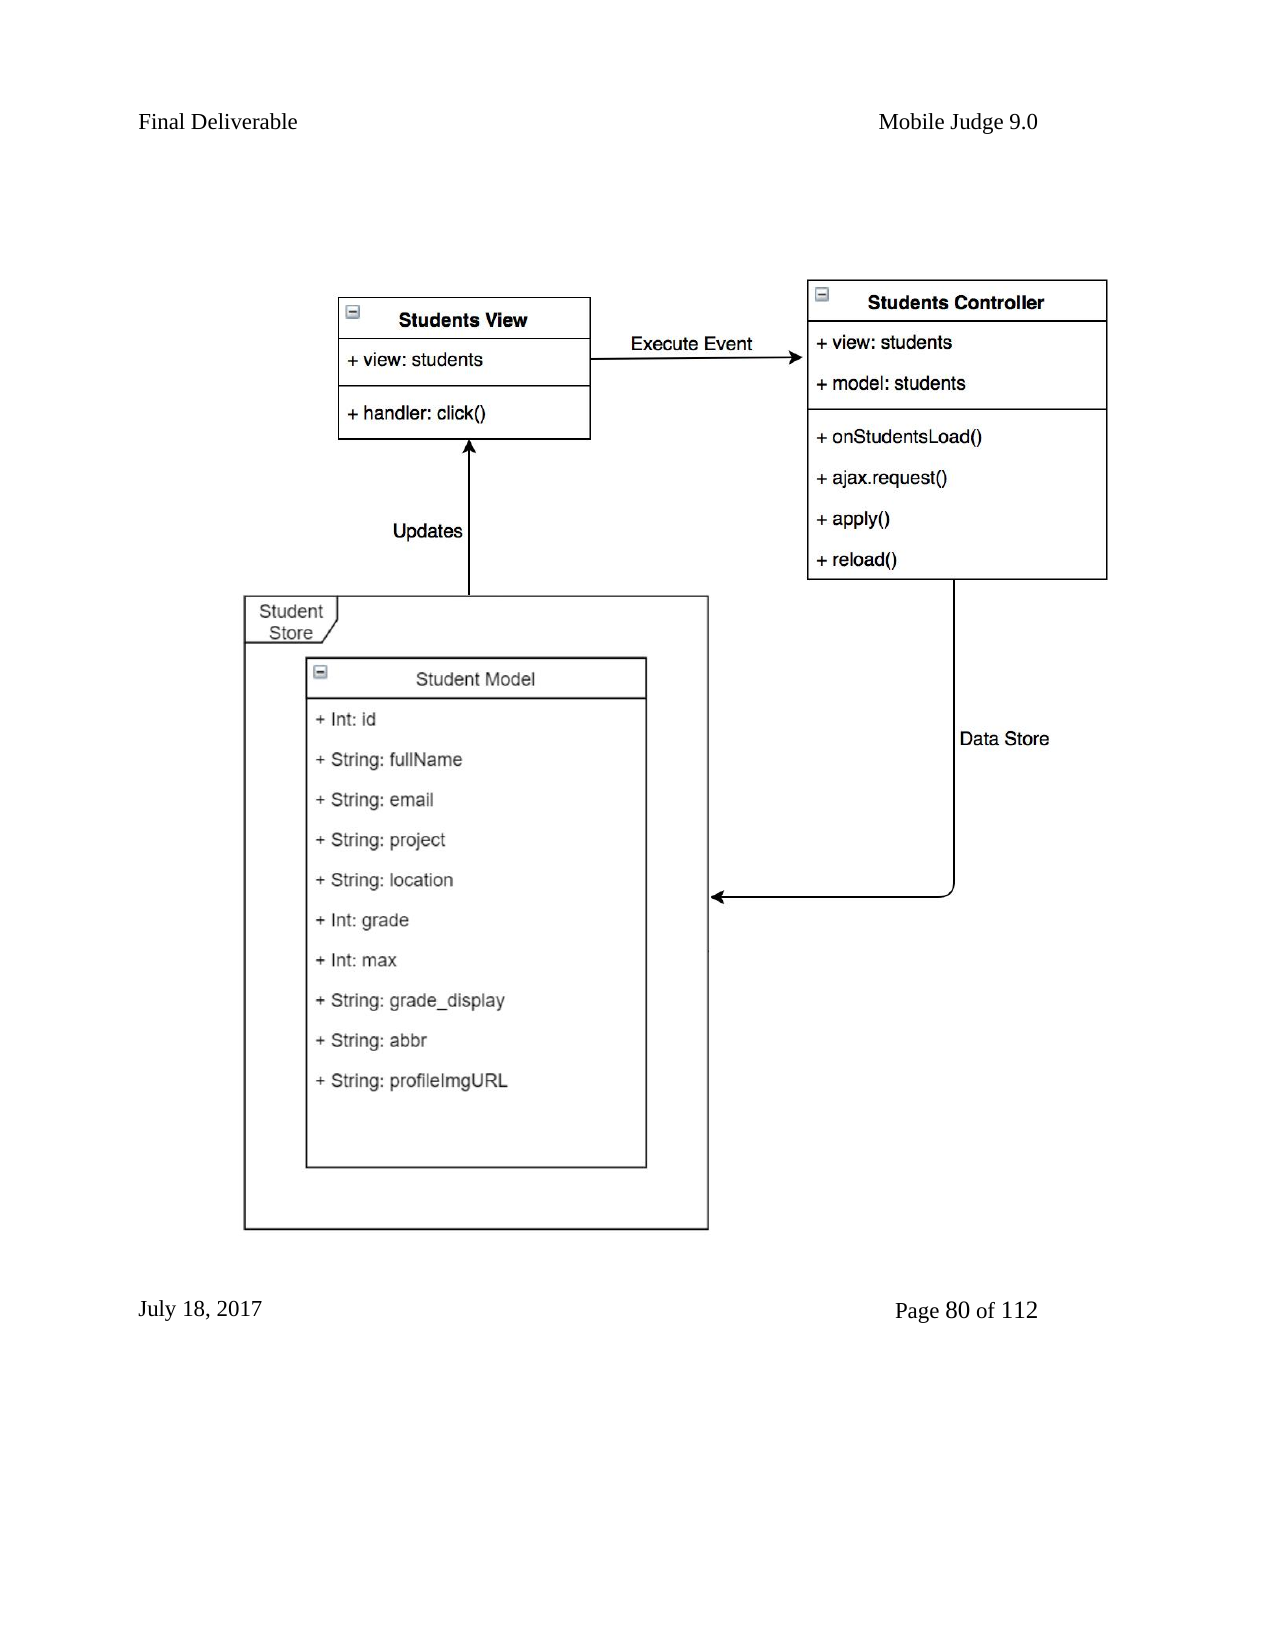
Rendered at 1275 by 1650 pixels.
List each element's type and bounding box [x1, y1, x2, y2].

picture [150, 235, 1125, 1261]
